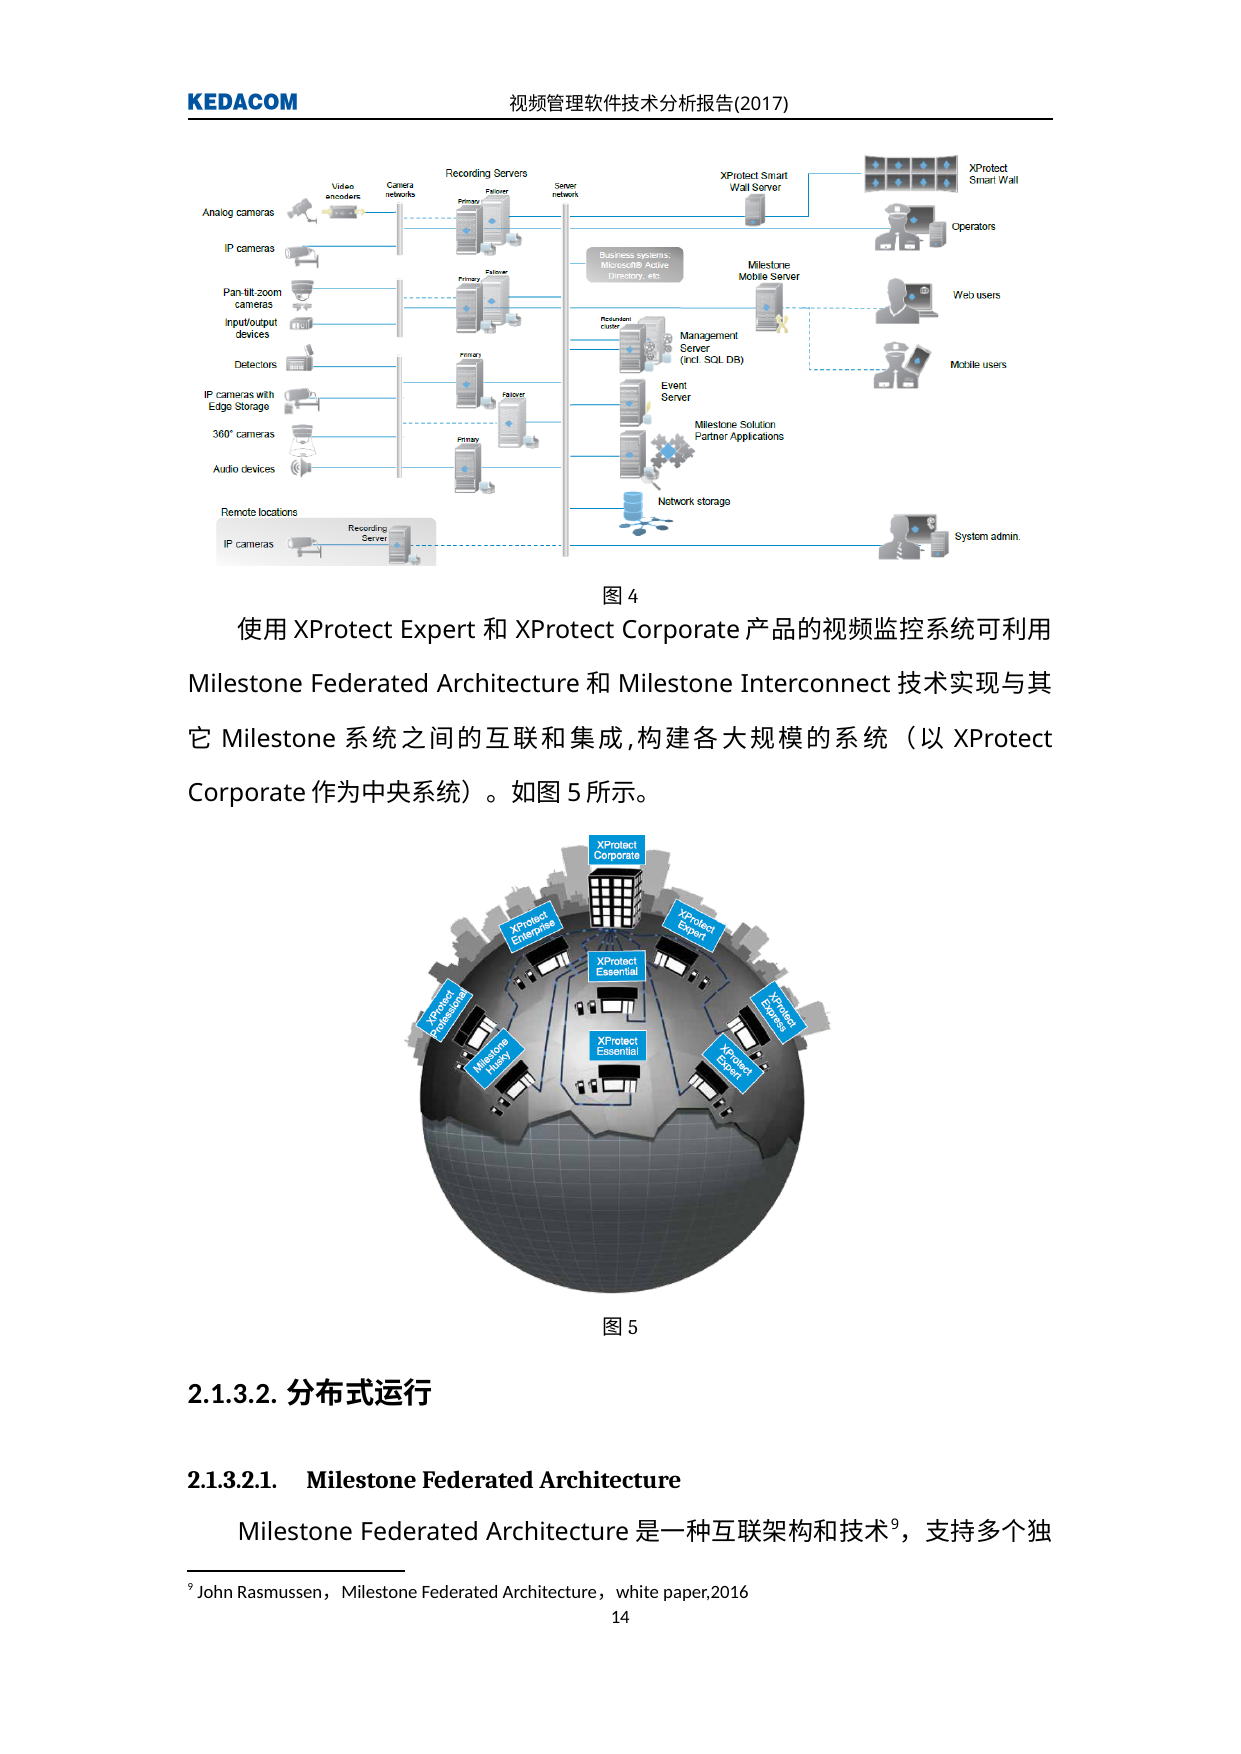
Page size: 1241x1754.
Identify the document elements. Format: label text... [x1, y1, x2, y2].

text 图 4 [187, 579, 1053, 609]
subtitle 分布式运行 [187, 1370, 1053, 1412]
picture [187, 92, 298, 111]
text 图 5 [187, 1310, 1053, 1341]
subtitle Milestone Federated Architecture [187, 1466, 1053, 1495]
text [187, 1511, 1053, 1547]
text 使用XProtect Expert 和 XProtect Corporate产品的视频监控系统可利用Milestone Federated Architecture和Milestone Interconnect技术实现与其它Milestone系统之间的互联和集成,构建各大规模的系统（以XProtect Corporate作为中央系统）。如图 5所示。 [187, 609, 1053, 809]
